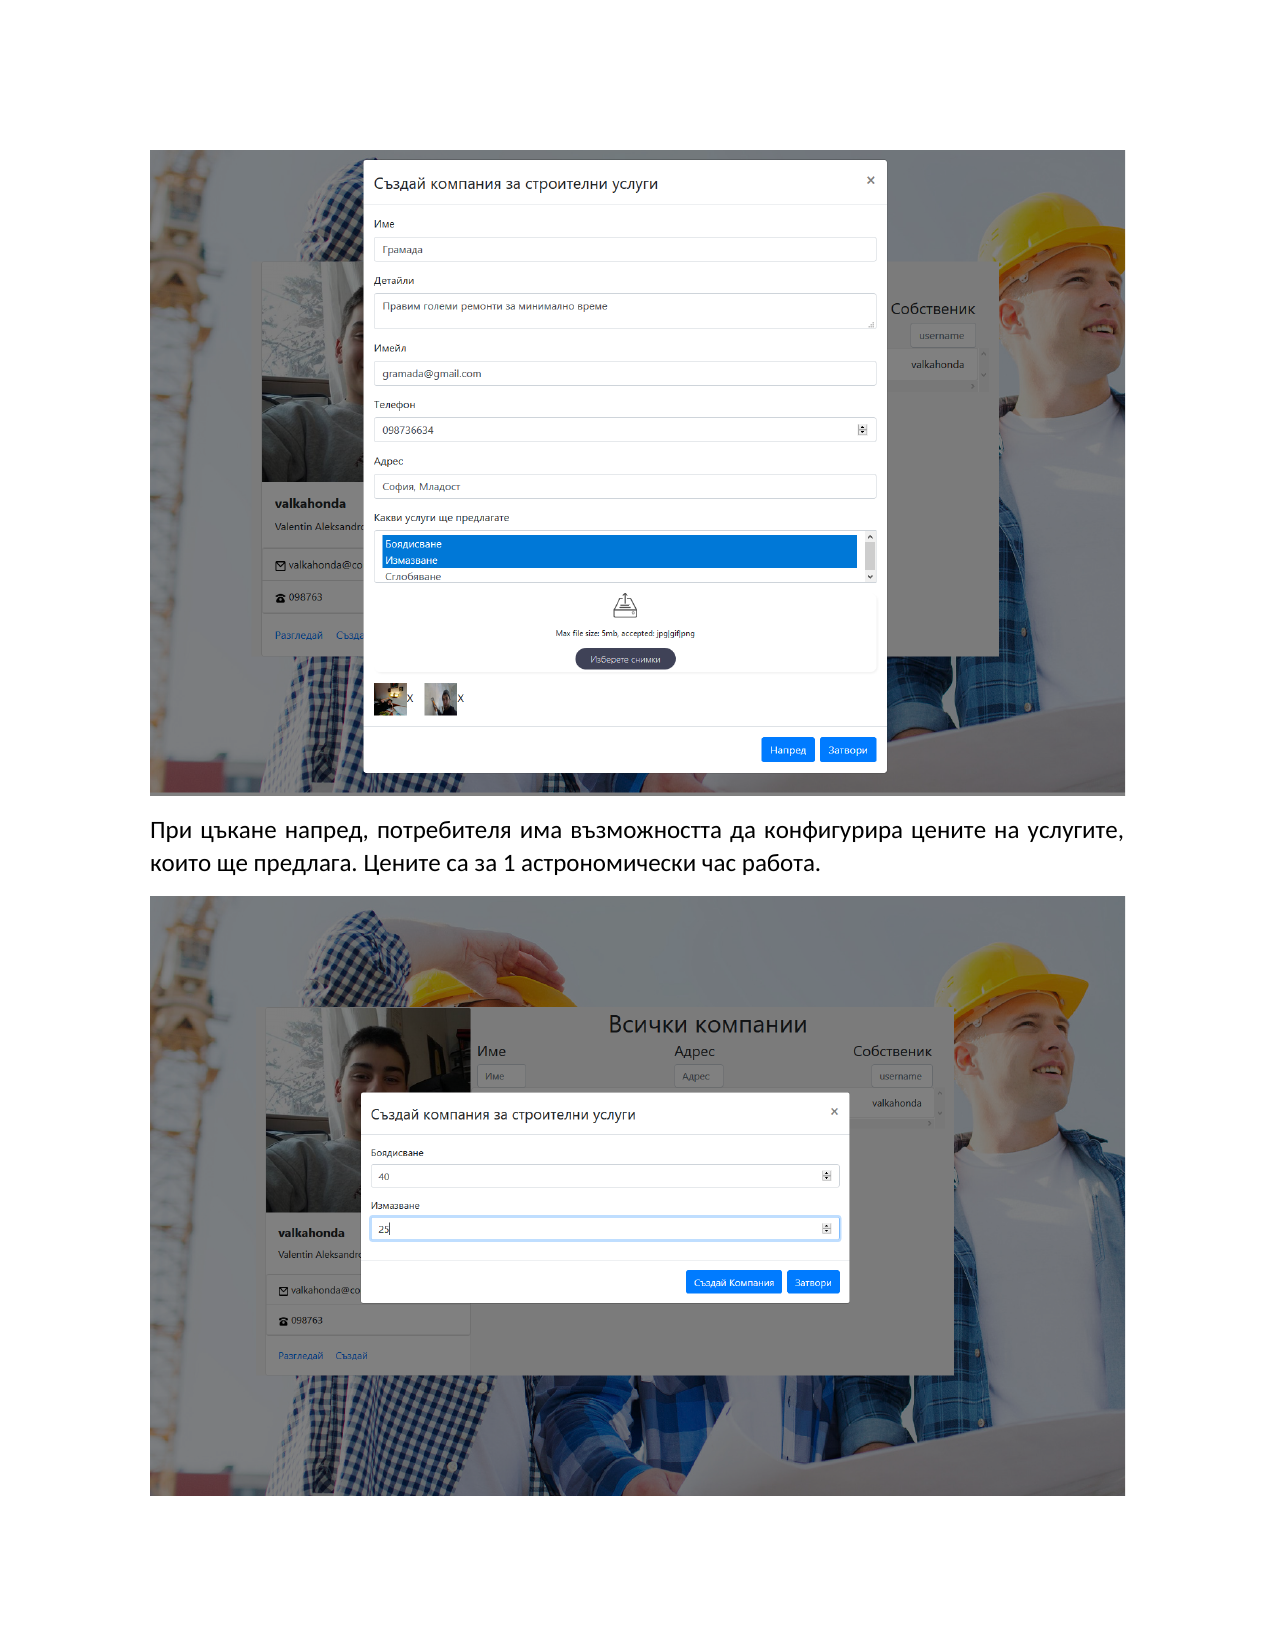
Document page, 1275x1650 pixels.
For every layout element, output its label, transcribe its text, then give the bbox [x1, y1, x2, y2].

picture [150, 896, 1125, 1496]
text При цъкане напред, потребителя има възможността да конфигурира цените на услугите, които ще предлага. Цените са за 1 астрономически час работа. [150, 814, 1125, 878]
picture [150, 150, 1125, 796]
